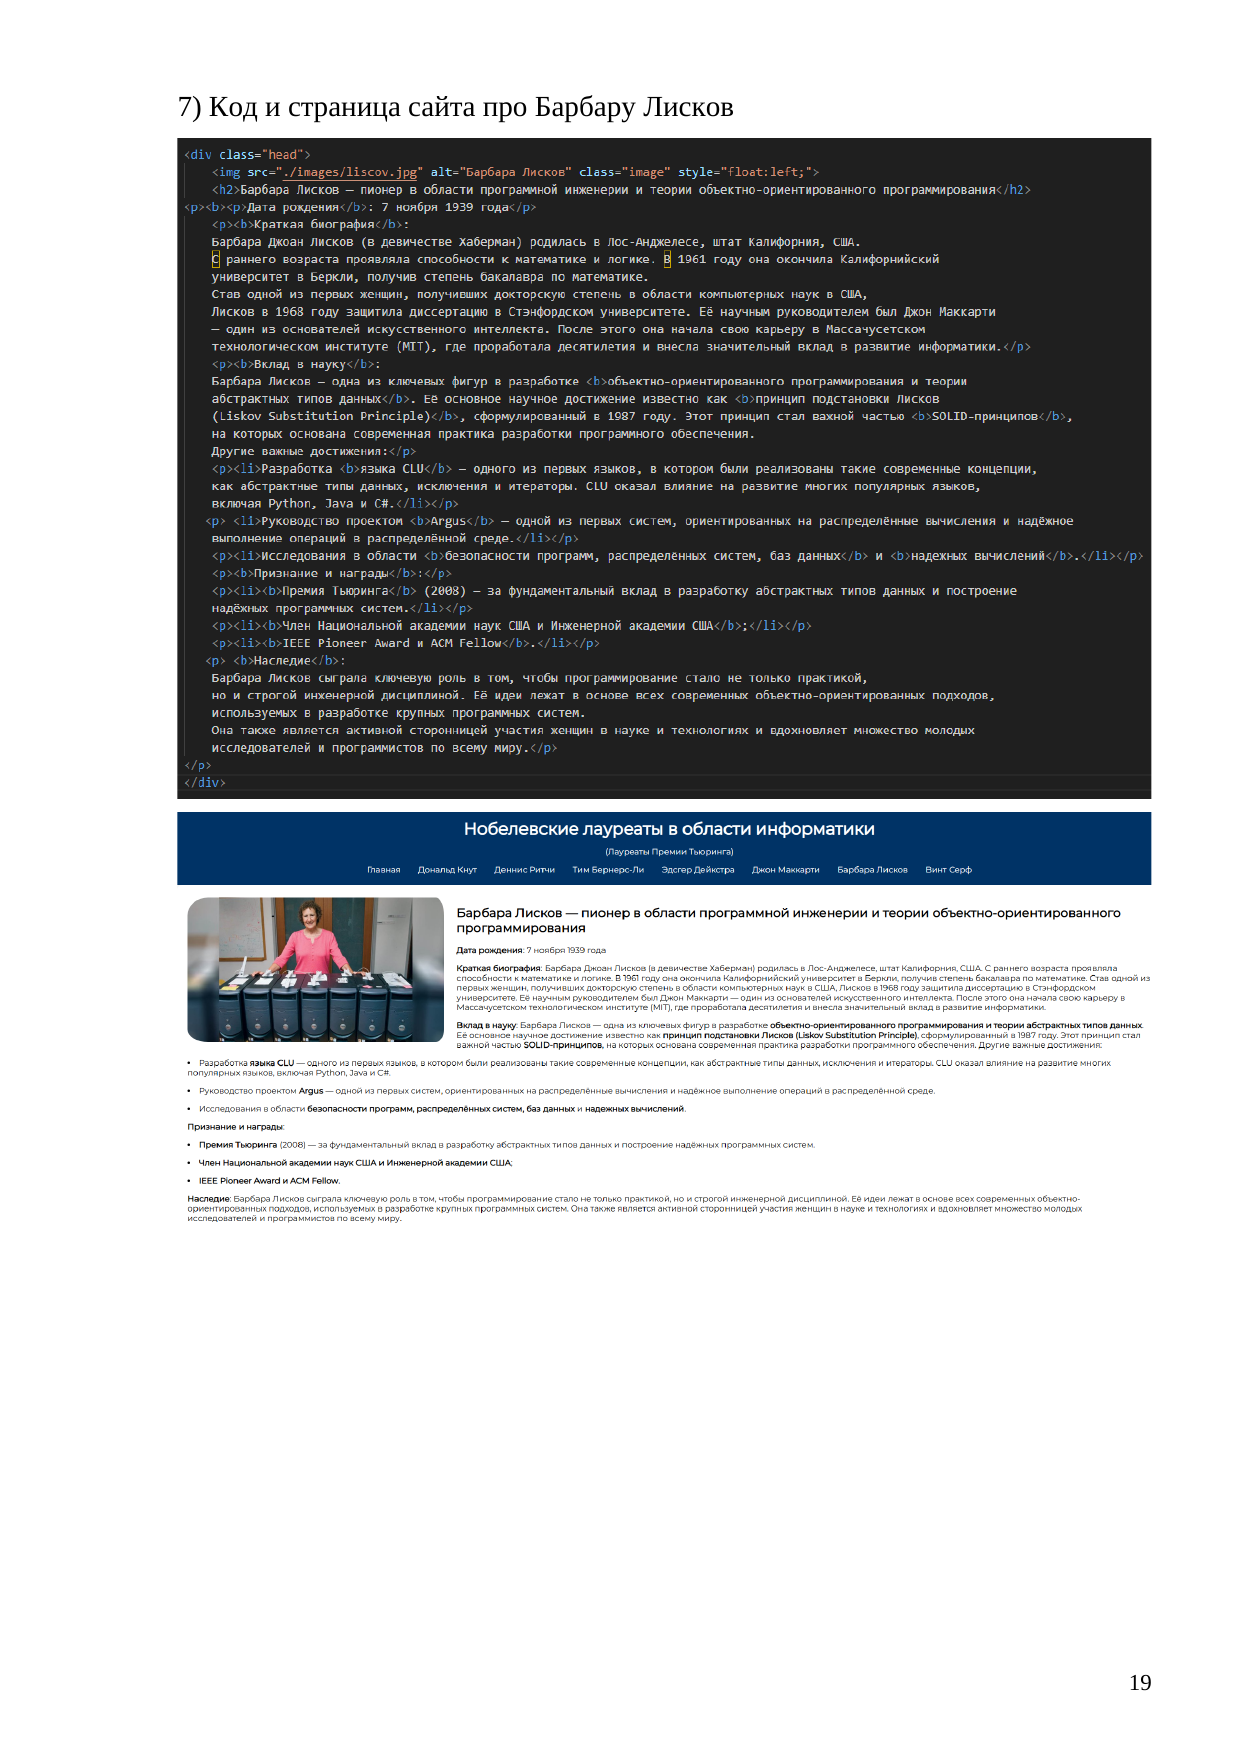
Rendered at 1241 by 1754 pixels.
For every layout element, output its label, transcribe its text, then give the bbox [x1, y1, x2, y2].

picture [177, 812, 1152, 1229]
picture [177, 138, 1152, 799]
text 7) Код и страница сайта про Барбару Лисков [177, 89, 1152, 122]
